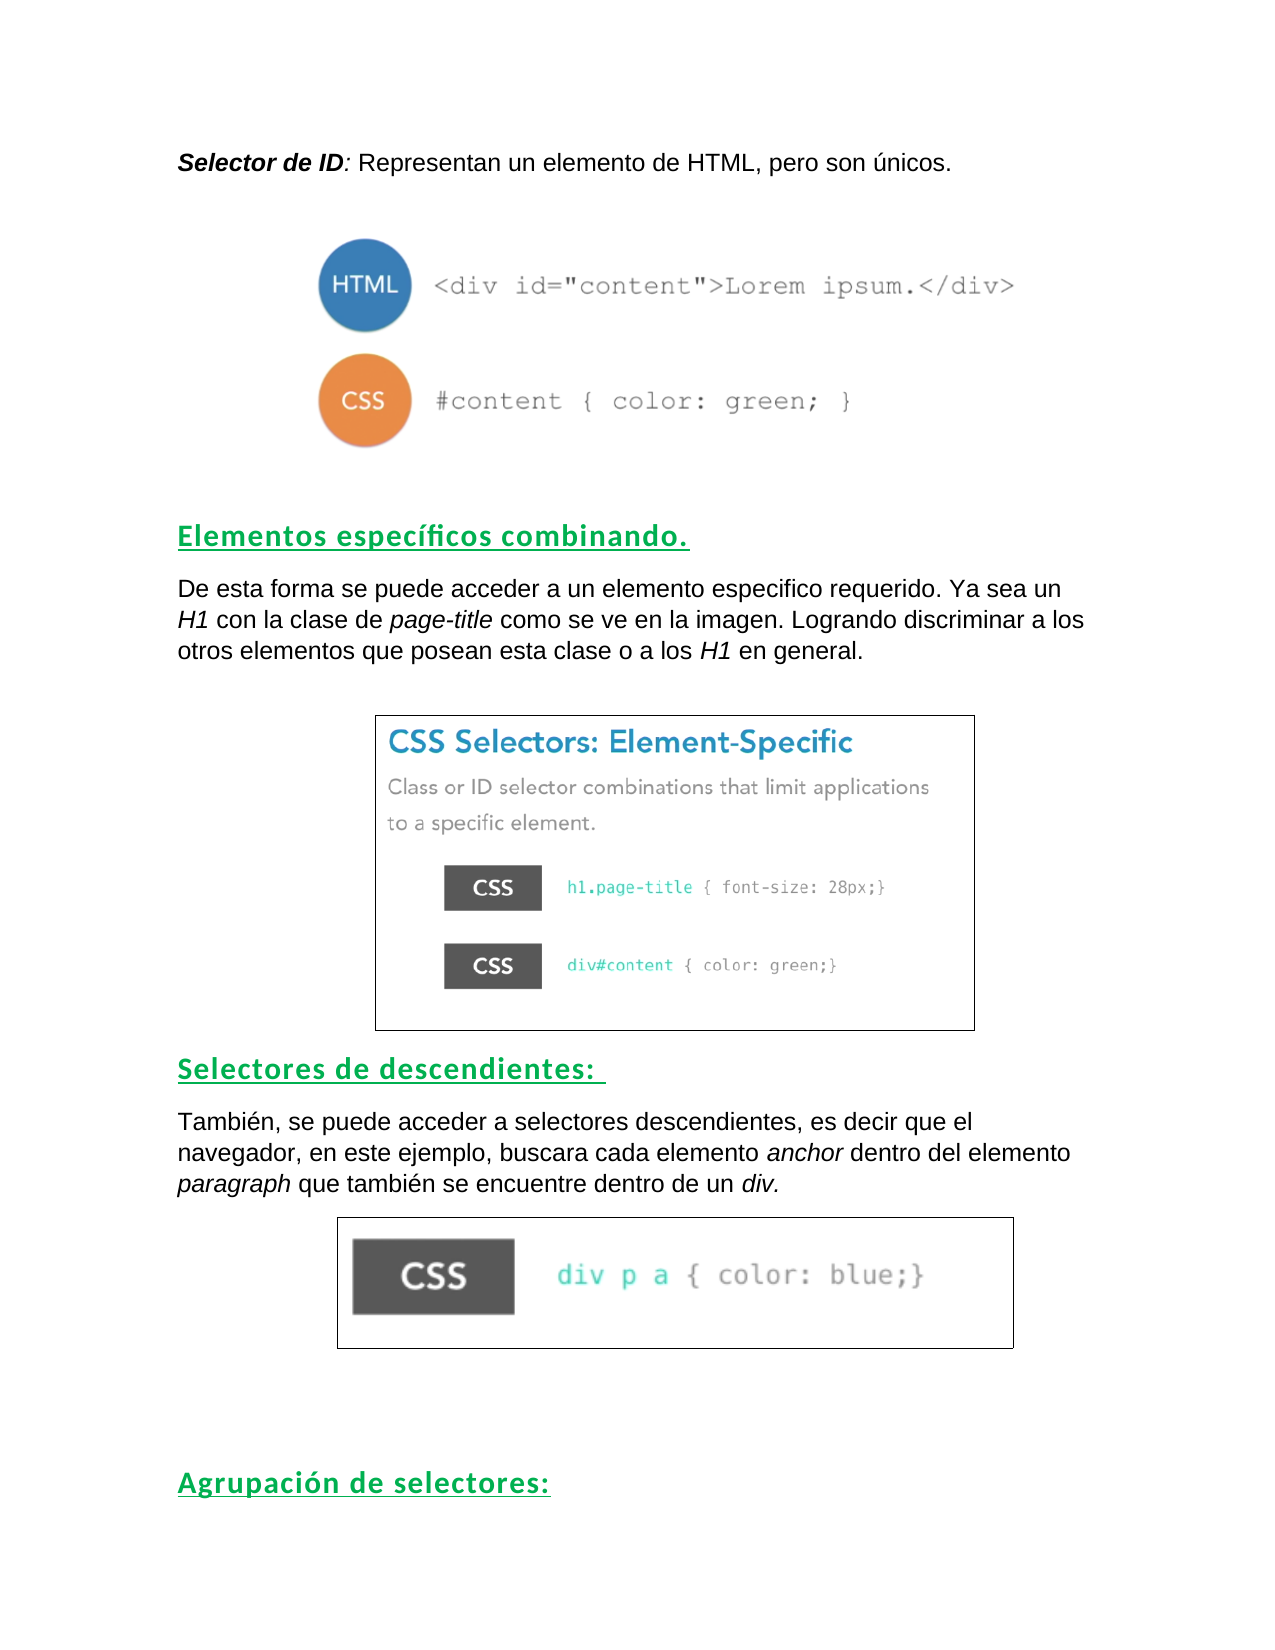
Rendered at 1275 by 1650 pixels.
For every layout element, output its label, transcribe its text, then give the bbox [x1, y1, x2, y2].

text Selector de ID: Representan un elemento de HTML, pero son únicos. [177, 148, 1098, 176]
picture [338, 1218, 1013, 1348]
picture [376, 716, 974, 1030]
text De esta forma se puede acceder a un elemento especifico requerido. Ya sea un H1 con la clase de page-title como se ve en la imagen. Logrando discriminar a los otros elementos que posean esta clase o a los H1 en general. [177, 574, 1098, 664]
subtitle Selectores de descendientes: [177, 1049, 1098, 1088]
subtitle Agrupación de selectores: [177, 1463, 1098, 1501]
text También, se puede acceder a selectores descendientes, es decir que el navegador, en este ejemplo, buscara cada elemento anchor dentro del elemento paragraph que también se encuentre dentro de un div. [177, 1107, 1098, 1198]
subtitle Elementos específicos combinando. [177, 516, 1098, 554]
picture [303, 226, 1047, 466]
